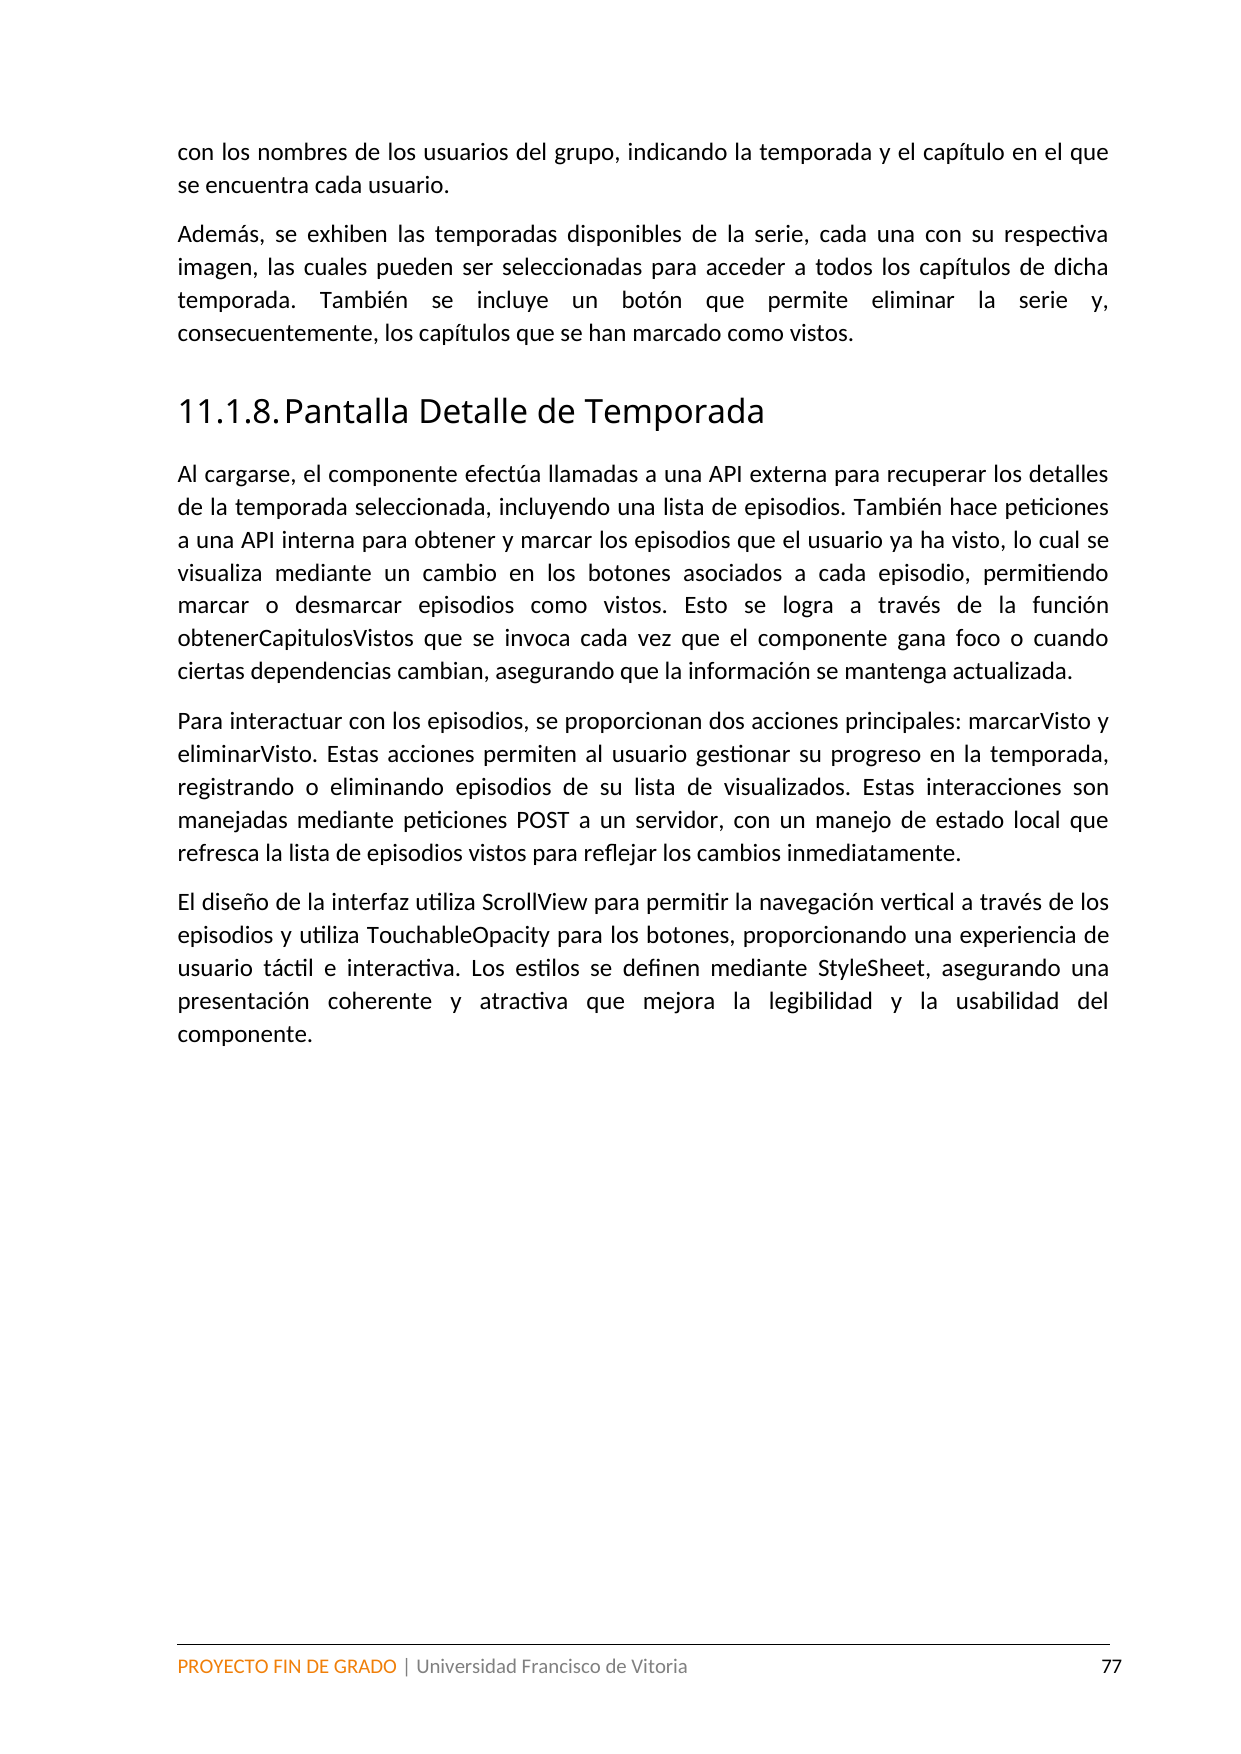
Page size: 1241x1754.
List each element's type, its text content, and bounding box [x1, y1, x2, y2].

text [177, 136, 1110, 199]
text El diseño de la interfaz utiliza ScrollView para permitir la navegación vertical a través de los episodios y utiliza TouchableOpacity para los botones, proporcionando una experiencia de usuario táctil e interactiva. Los estilos se definen mediante StyleSheet, asegurando una presentación coherente y atractiva que mejora la legibilidad y la usabilidad del componente. [177, 886, 1110, 1048]
text Al cargarse, el componente efectúa llamadas a una API externa para recuperar los detalles de la temporada seleccionada, incluyendo una lista de episodios. También hace peticiones a una API interna para obtener y marcar los episodios que el usuario ya ha visto, lo cual se visualiza mediante un cambio en los botones asociados a cada episodio, permitiendo marcar o desmarcar episodios como vistos. Esto se logra a través de la función obtenerCapitulosVistos que se invoca cada vez que el componente gana foco o cuando ciertas dependencias cambian, asegurando que la información se mantenga actualizada. [177, 458, 1110, 686]
text Además, se exhiben las temporadas disponibles de la serie, cada una con su respectiva imagen, las cuales pueden ser seleccionadas para acceder a todos los capítulos de dicha temporada. También se incluye un botón que permite eliminar la serie y, consecuentemente, los capítulos que se han marcado como vistos. [177, 218, 1110, 348]
text Para interactuar con los episodios, se proporcionan dos acciones principales: marcarVisto y eliminarVisto. Estas acciones permiten al usuario gestionar su progreso en la temporada, registrando o eliminando episodios de su lista de visualizados. Estas interacciones son manejadas mediante peticiones POST a un servidor, con un manejo de estado local que refresca la lista de episodios vistos para reflejar los cambios inmediatamente. [177, 705, 1110, 867]
subtitle Pantalla Detalle de Temporada [177, 387, 1110, 433]
